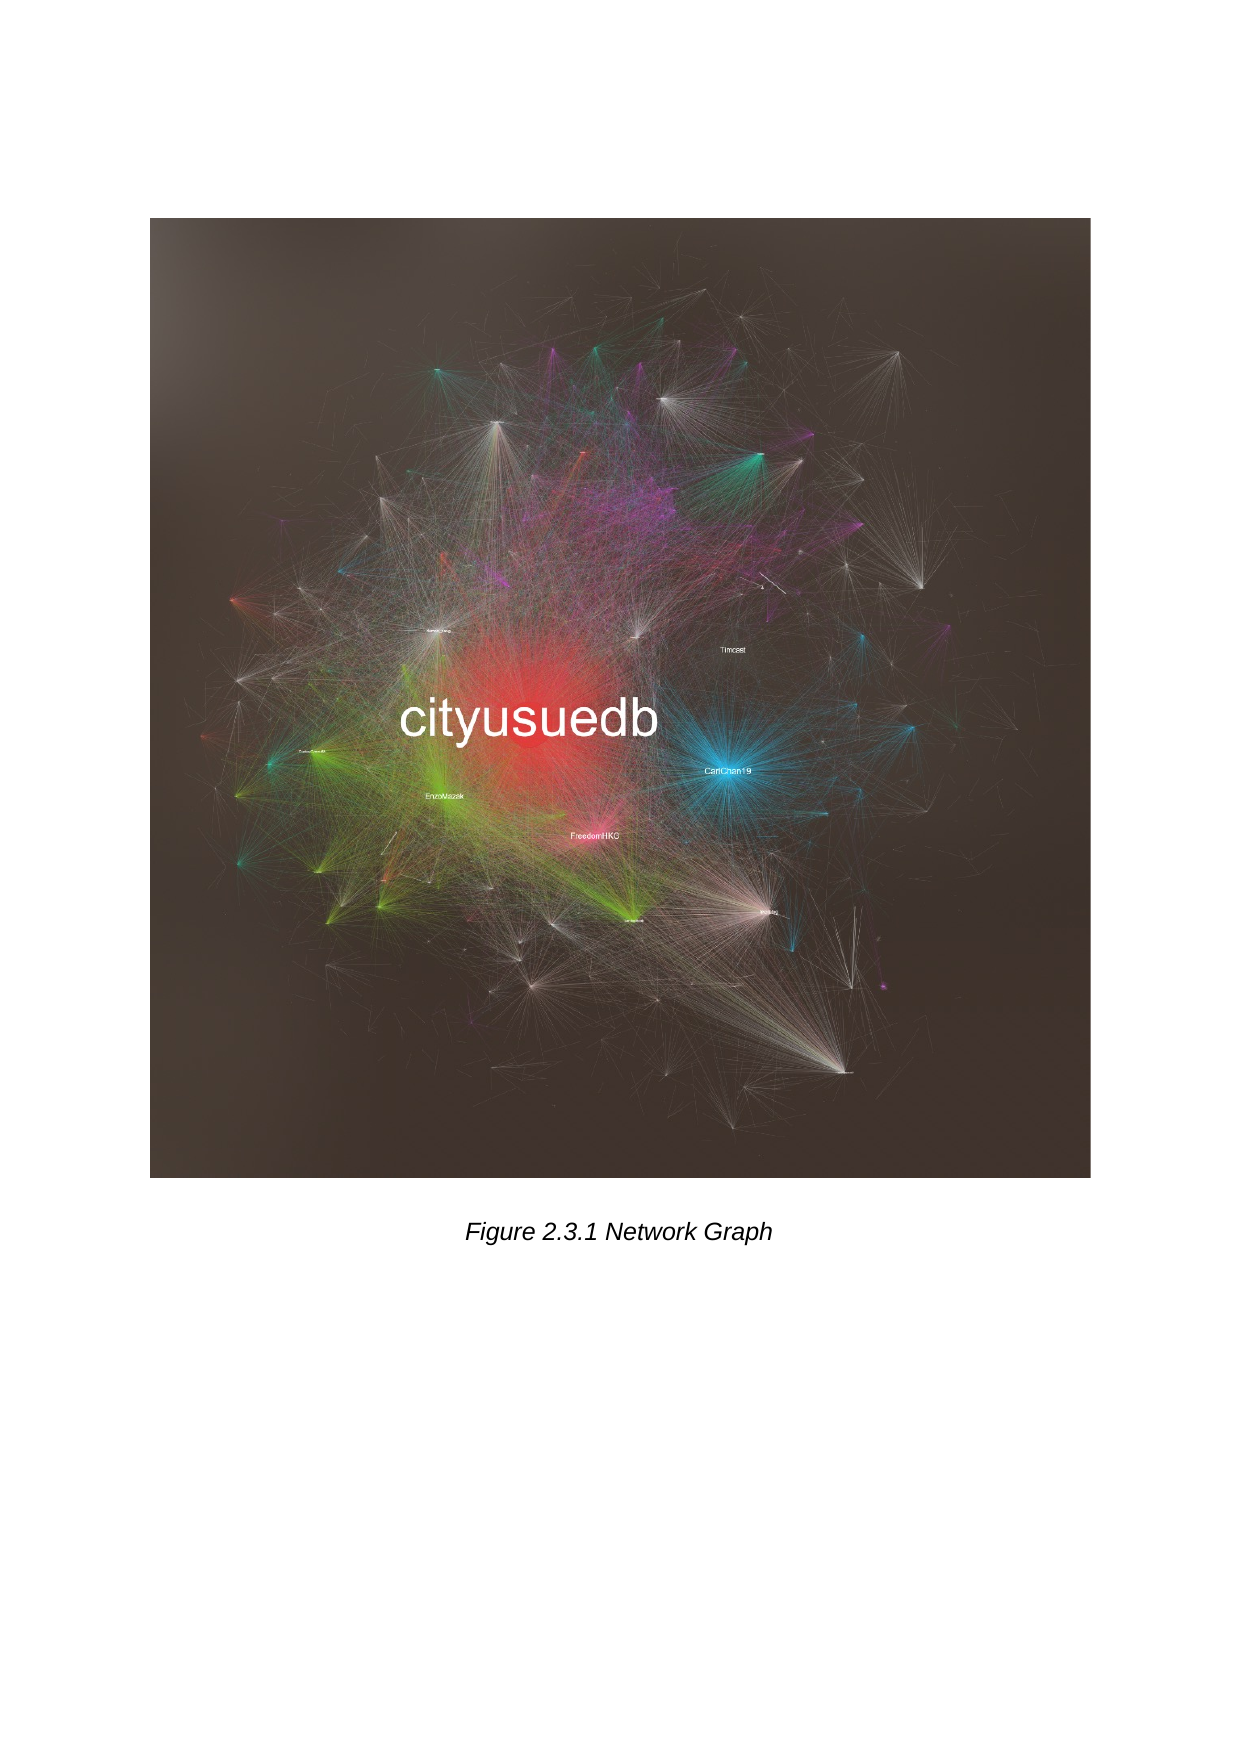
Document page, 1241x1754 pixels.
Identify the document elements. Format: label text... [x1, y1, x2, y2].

picture [150, 218, 1091, 1178]
text Figure 2.3.1 Network Graph [150, 1217, 1090, 1246]
